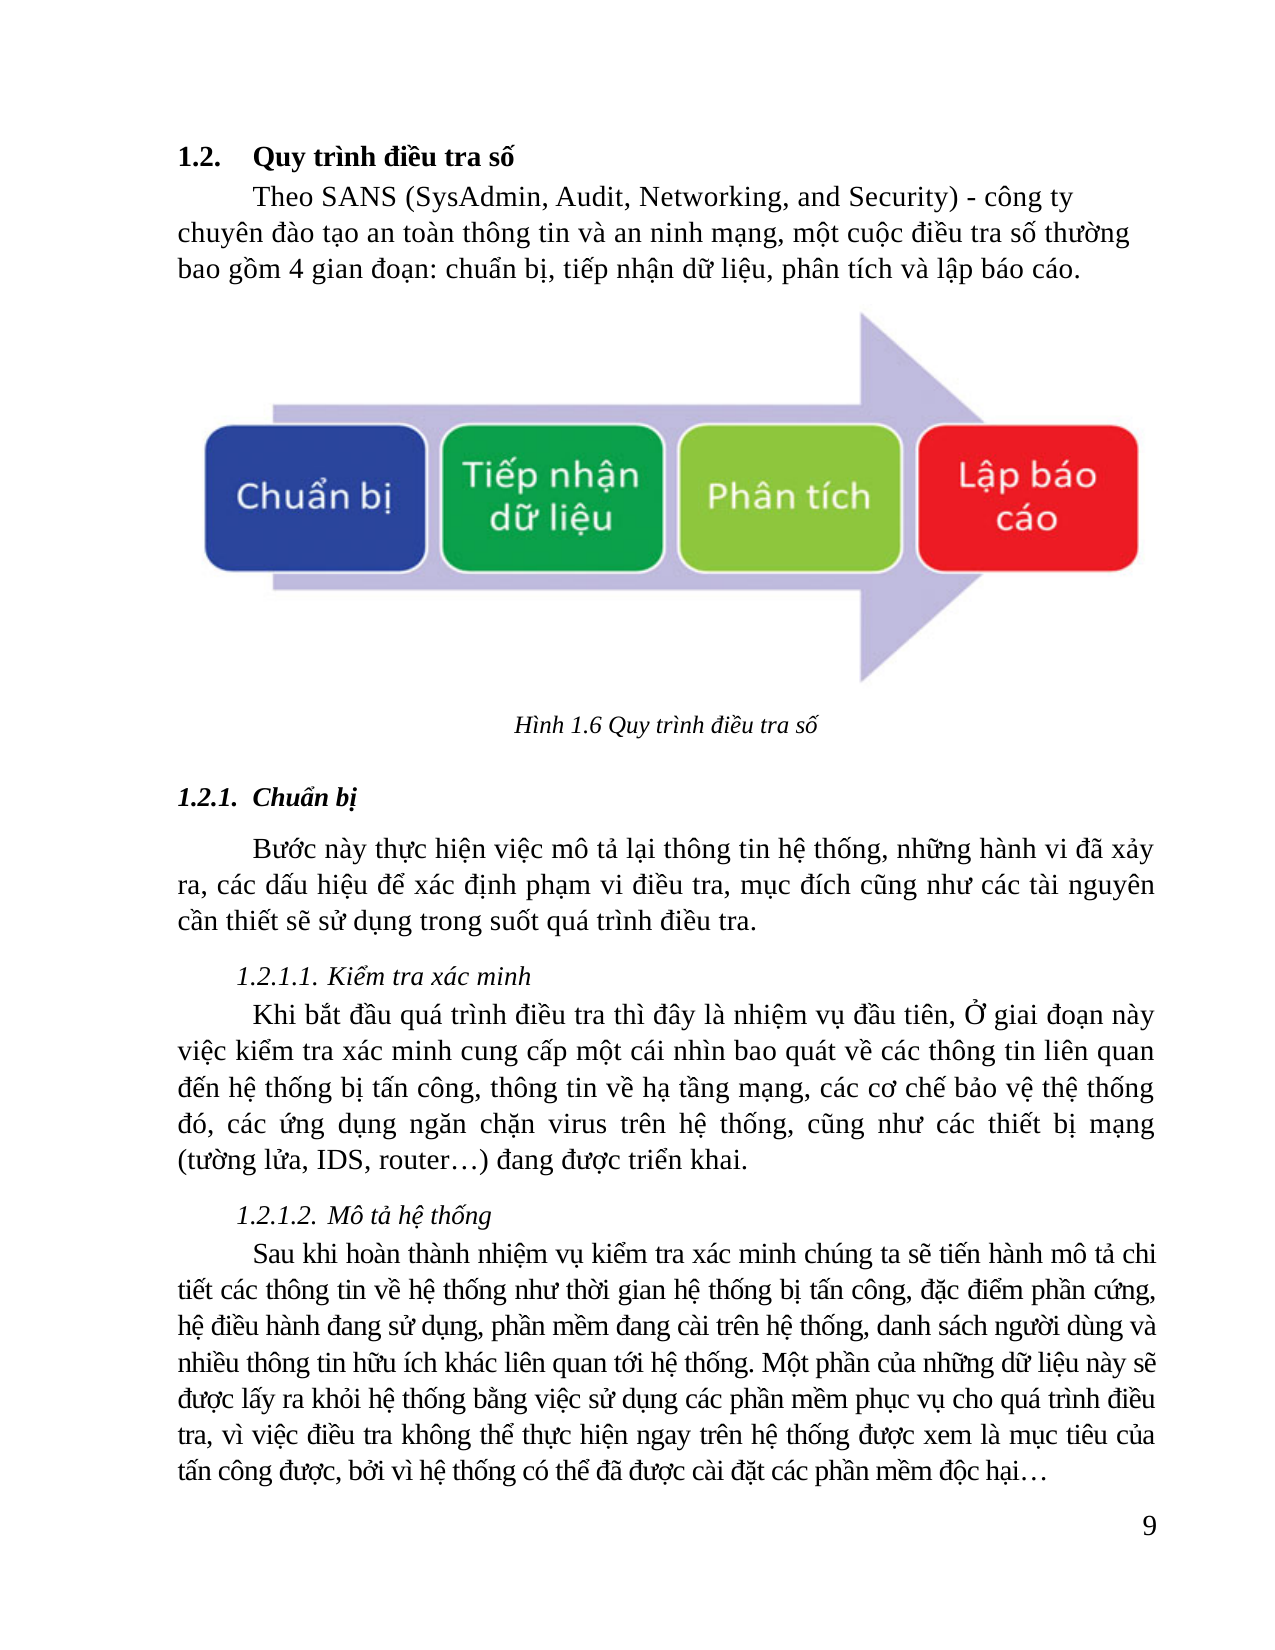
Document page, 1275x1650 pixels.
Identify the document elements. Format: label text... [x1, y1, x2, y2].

subtitle Mô tả hệ thống [236, 1199, 1157, 1230]
subtitle Quy trình điều tra số [177, 139, 1157, 172]
text Hình 1.6 Quy trình điều tra số [177, 710, 1157, 739]
text Sau khi hoàn thành nhiệm vụ kiểm tra xác minh chúng ta sẽ tiến hành mô tả chi tiết các thông tin về hệ thống như thời gian hệ thống bị tấn công, đặc điểm phần cứng, hệ điều hành đang sử dụng, phần mềm đang cài trên hệ thống, danh sách người dùng và nhiều thông tin hữu ích khác liên quan tới hệ thống. Một phần của những dữ liệu này sẽ được lấy ra khỏi hệ thống bằng việc sử dụng các phần mềm phục vụ cho quá trình điều tra, vì việc điều tra không thể thực hiện ngay trên hệ thống được xem là mục tiêu của tấn công được, bởi vì hệ thống có thể đã được cài đặt các phần mềm độc hại… [177, 1236, 1157, 1487]
text Bước này thực hiện việc mô tả lại thông tin hệ thống, những hành vi đã xảy ra, các dấu hiệu để xác định phạm vi điều tra, mục đích cũng như các tài nguyên cần thiết sẽ sử dụng trong suốt quá trình điều tra. [177, 831, 1157, 937]
text Khi bắt đầu quá trình điều tra thì đây là nhiệm vụ đầu tiên, Ở giai đoạn này việc kiểm tra xác minh cung cấp một cái nhìn bao quát về các thông tin liên quan đến hệ thống bị tấn công, thông tin về hạ tầng mạng, các cơ chế bảo vệ thệ thống đó, các ứng dụng ngăn chặn virus trên hệ thống, cũng như các thiết bị mạng (tường lửa, IDS, router…) đang được triển khai. [177, 997, 1157, 1176]
subtitle Kiểm tra xác minh [236, 960, 1157, 991]
text Theo SANS (SysAdmin, Audit, Networking, and Security) - công ty chuyên đào tạo an toàn thông tin và an ninh mạng, một cuộc điều tra số thường bao gồm 4 gian đoạn: chuẩn bị, tiếp nhận dữ liệu, phân tích và lập báo cáo. [177, 179, 1157, 285]
picture [177, 304, 1170, 692]
subtitle Chuẩn bị [177, 781, 1157, 812]
